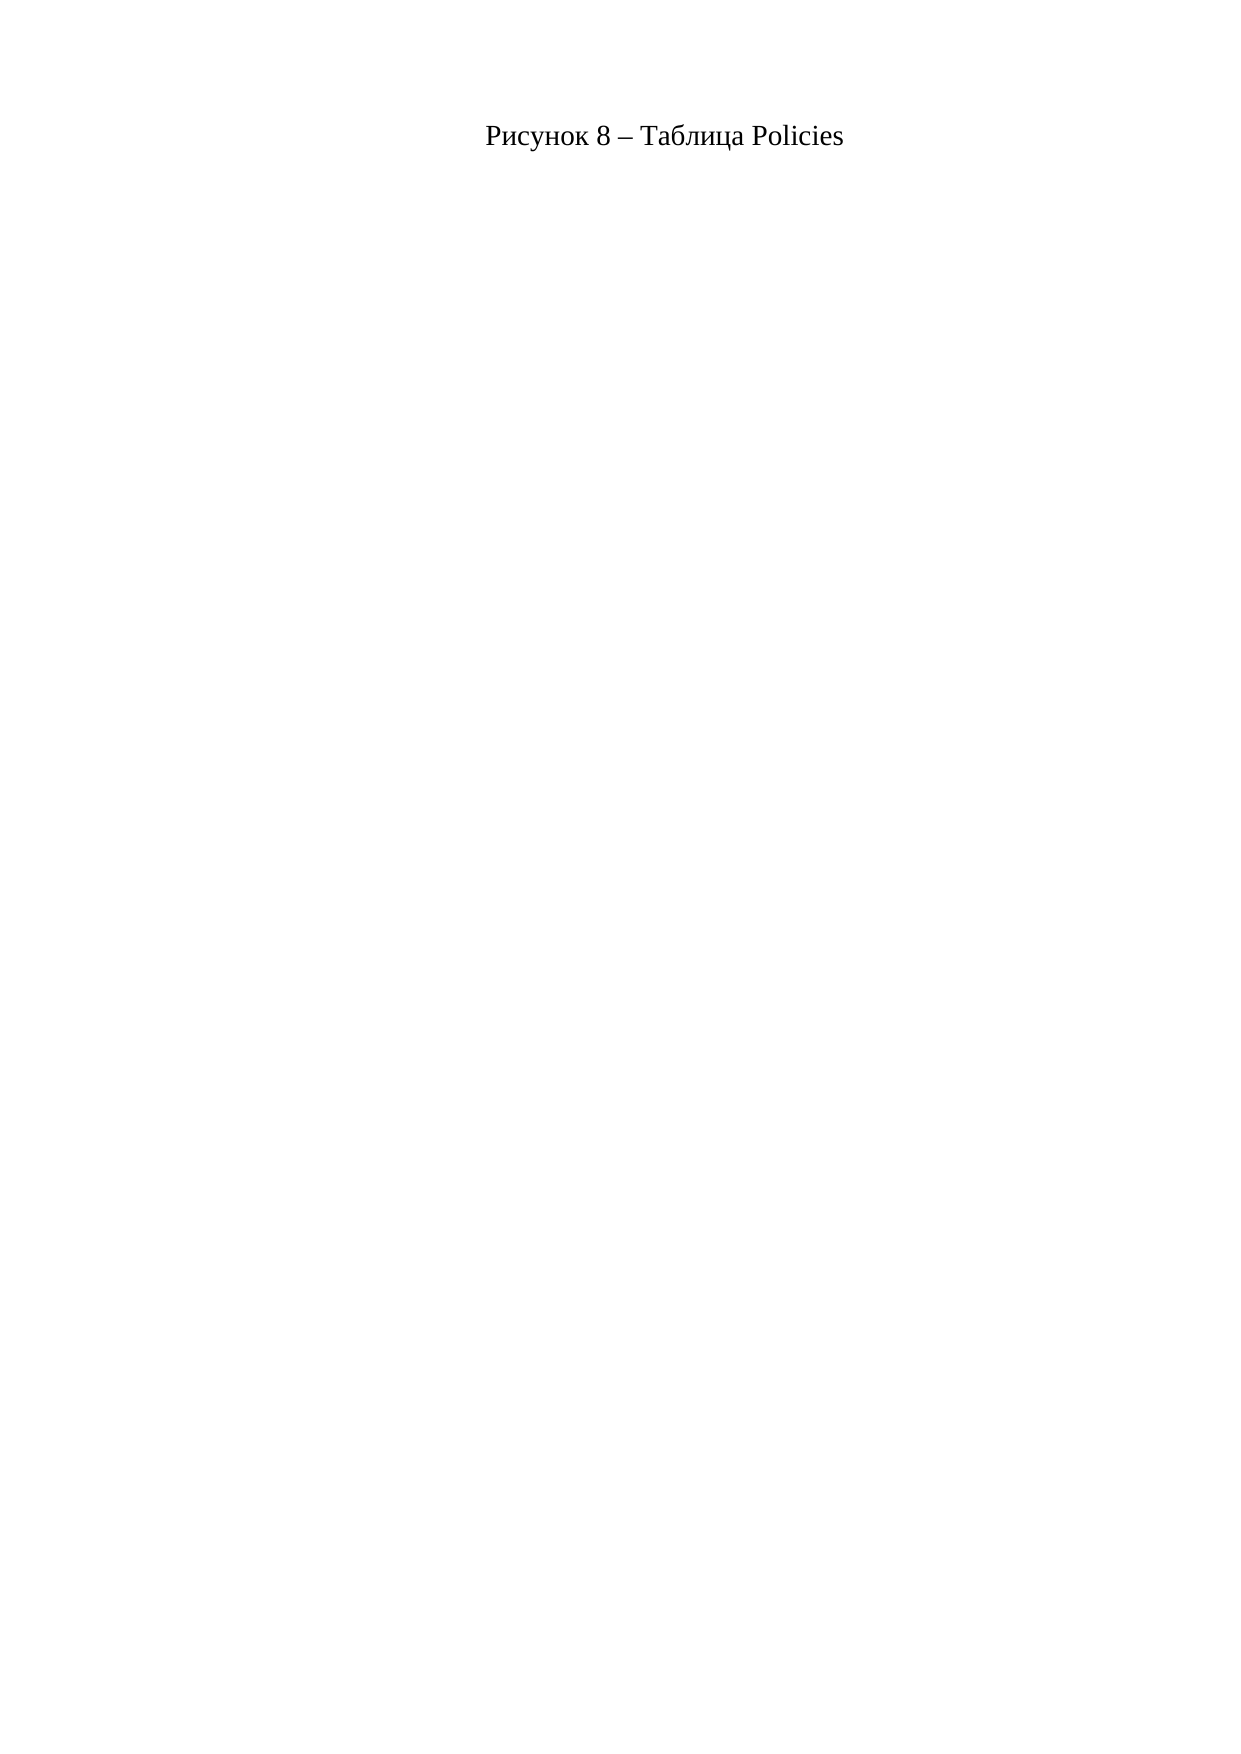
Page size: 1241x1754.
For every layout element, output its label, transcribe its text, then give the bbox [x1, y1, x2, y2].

text Рисунок 8 – Таблица Policies [177, 118, 1152, 152]
